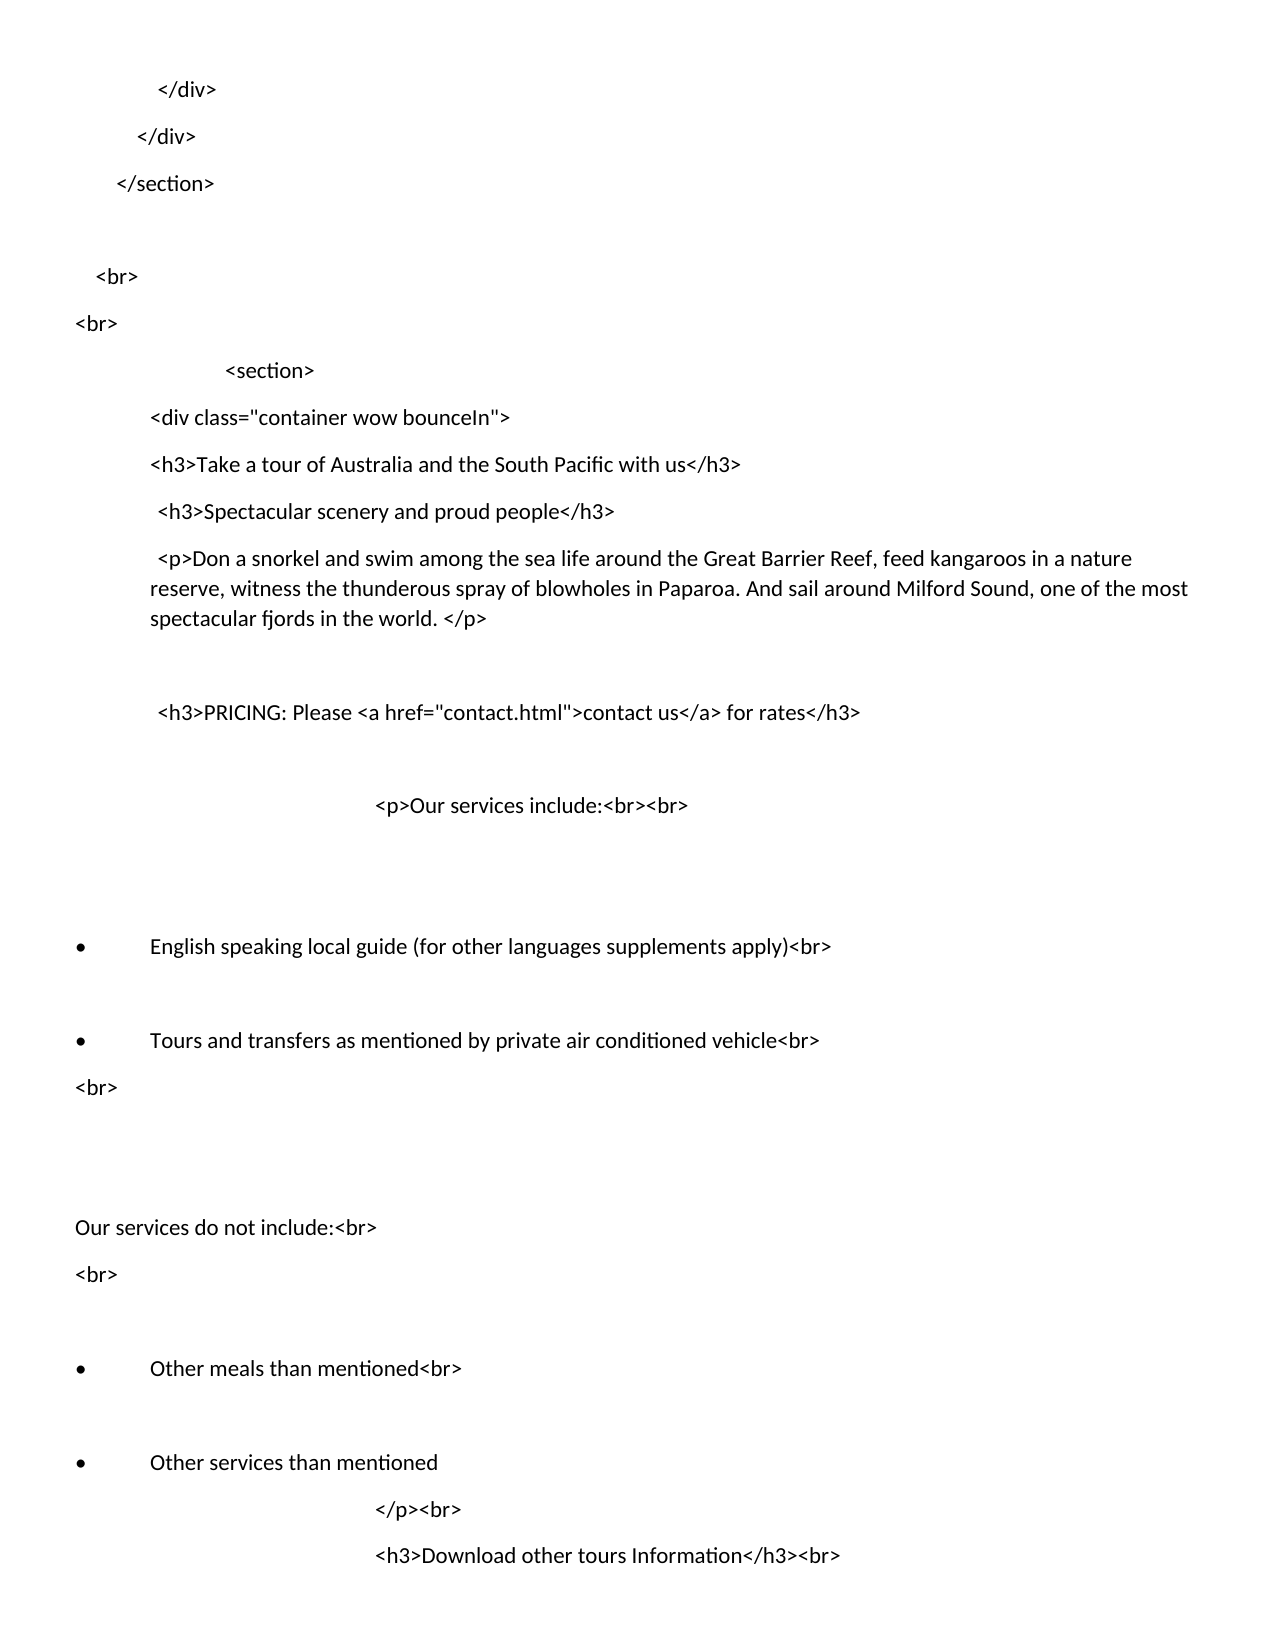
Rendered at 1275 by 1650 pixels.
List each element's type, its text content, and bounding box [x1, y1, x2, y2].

text <h3>Spectacular scenery and proud people</h3> [75, 497, 1200, 525]
text </p><br> [75, 1495, 1200, 1523]
text </section> [75, 169, 1200, 197]
text • Tours and transfers as mentioned by private air conditioned vehicle<br> [75, 1026, 1200, 1054]
text <section> [75, 356, 1200, 384]
text <br> [75, 1260, 1200, 1288]
text <div class="container wow bounceIn"> [75, 403, 1200, 431]
text <br> [75, 1073, 1200, 1101]
text <br> [75, 309, 1200, 337]
text <h3>PRICING: Please <a href="contact.html">contact us</a> for rates</h3> [75, 698, 1200, 726]
text <p>Our services include:<br><br> [75, 792, 1200, 820]
text • English speaking local guide (for other languages supplements apply)<br> [75, 932, 1200, 960]
text • Other services than mentioned [75, 1448, 1200, 1476]
text </div> [75, 122, 1200, 150]
text <h3>Take a tour of Australia and the South Pacific with us</h3> [75, 450, 1200, 478]
text <h3>Download other tours Information</h3><br> [75, 1542, 1200, 1570]
text <br> [75, 262, 1200, 291]
text <p>Don a snorkel and swim among the sea life around the Great Barrier Reef, feed kangaroos in a nature reserve, witness the thunderous spray of blowholes in Paparoa. And sail around Milford Sound, one of the most spectacular fjords in the world. </p> [75, 544, 1200, 632]
text • Other meals than mentioned<br> [75, 1354, 1200, 1382]
text Our services do not include:<br> [75, 1213, 1200, 1242]
text </div> [75, 75, 1200, 103]
